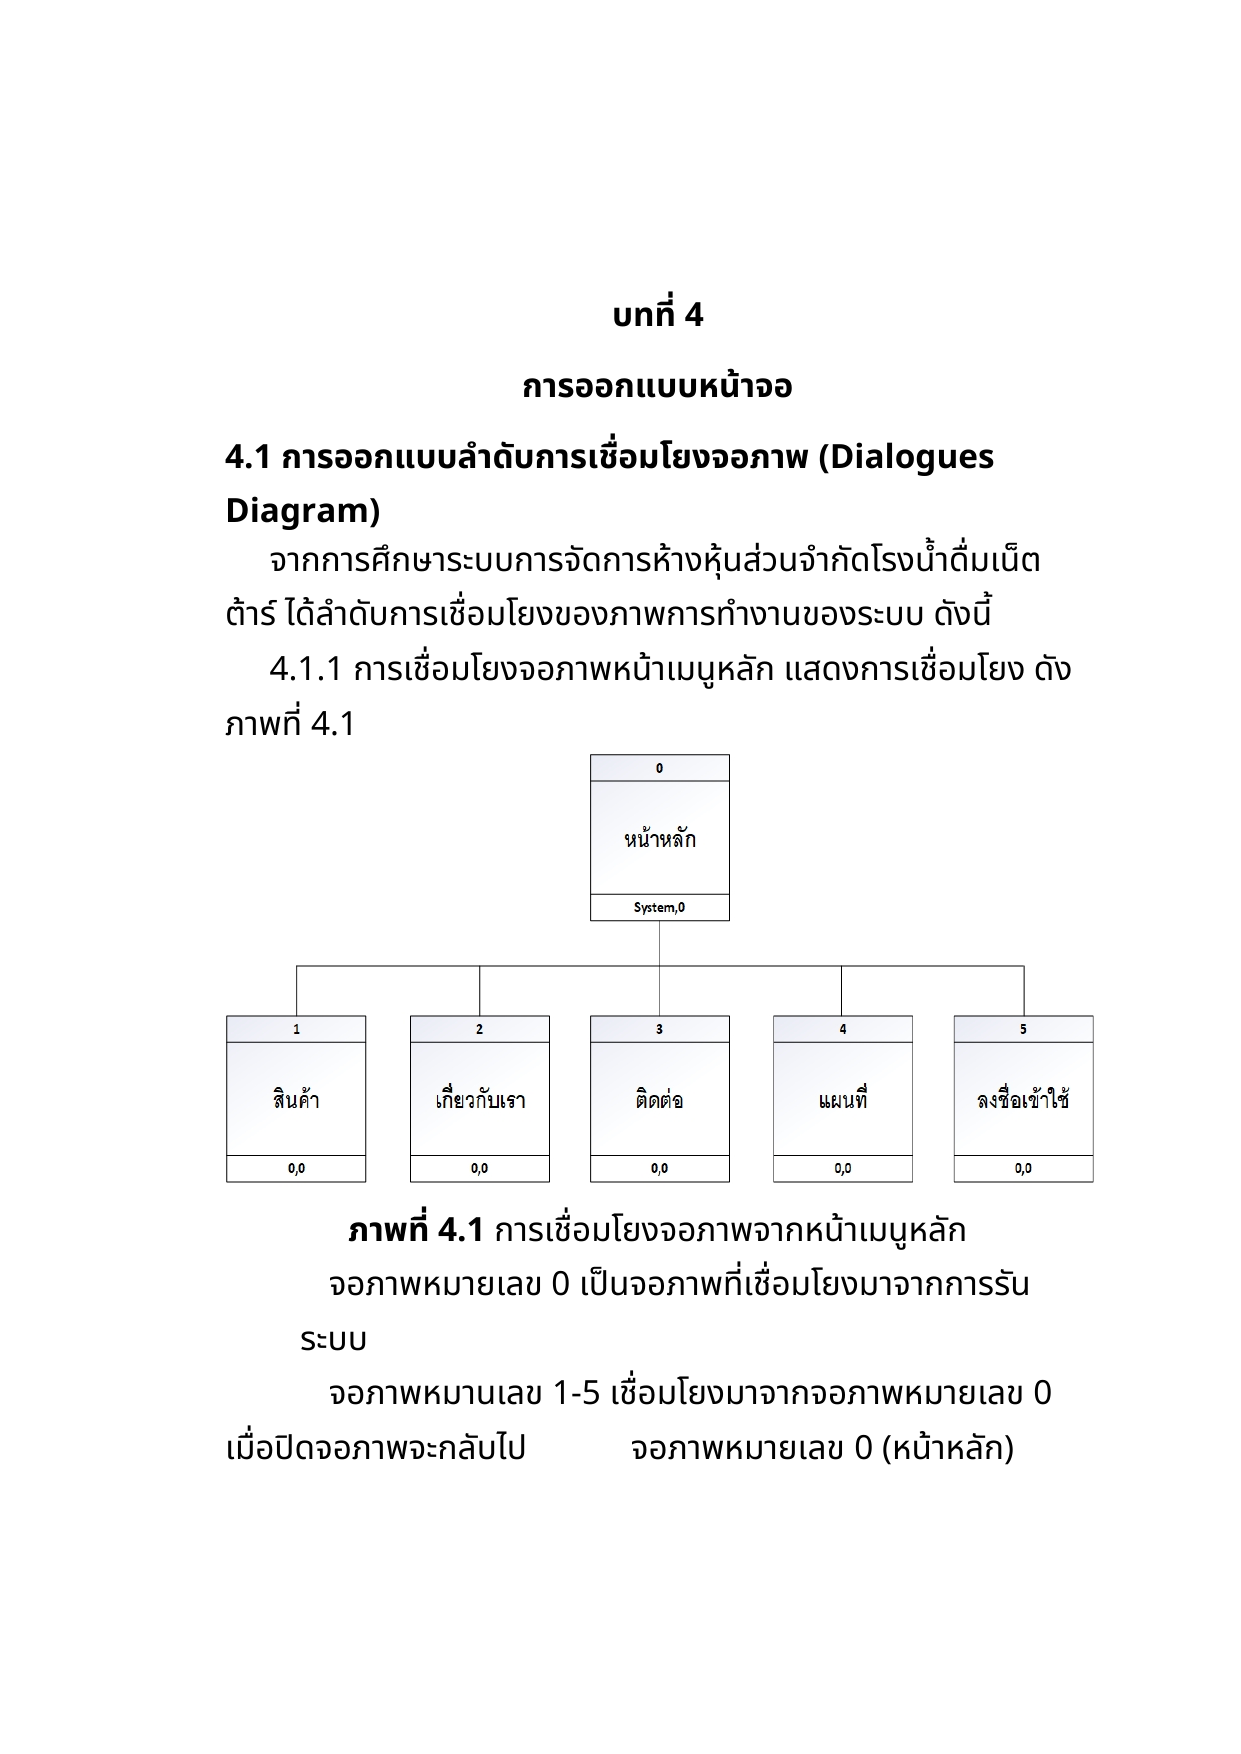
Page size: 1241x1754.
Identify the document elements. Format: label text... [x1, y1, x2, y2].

picture [225, 753, 1094, 1187]
text 4.1 การออกแบบลำดับการเชื่อมโยงจอภาพ (Dialogues Diagram) [225, 433, 1090, 532]
text 4.1.1 การเชื่อมโยงจอภาพหน้าเมนูหลัก แสดงการเชื่อมโยง ดังภาพที่ 4.1 [225, 645, 1090, 750]
text จอภาพหมายเลข 0 เป็นจอภาพที่เชื่อมโยงมาจากการรันระบบ [300, 1260, 1090, 1365]
text บทที่ 4 [225, 291, 1090, 341]
text ภาพที่ 4.1 การเชื่อมโยงจอภาพจากหน้าเมนูหลัก [225, 1206, 1090, 1256]
text การออกแบบหน้าจอ [225, 362, 1090, 412]
text จากการศึกษาระบบการจัดการห้างหุ้นส่วนจำกัดโรงน้ำดื่มเน็ตต้าร์ ได้ลำดับการเชื่อมโยงของภาพการทำงานของระบบ ดังนี้ [225, 536, 1090, 641]
text จอภาพหมานเลข 1-5 เชื่อมโยงมาจากจอภาพหมายเลข 0 เมื่อปิดจอภาพจะกลับไป จอภาพหมายเลข 0 (หน้าหลัก) [225, 1369, 1090, 1474]
